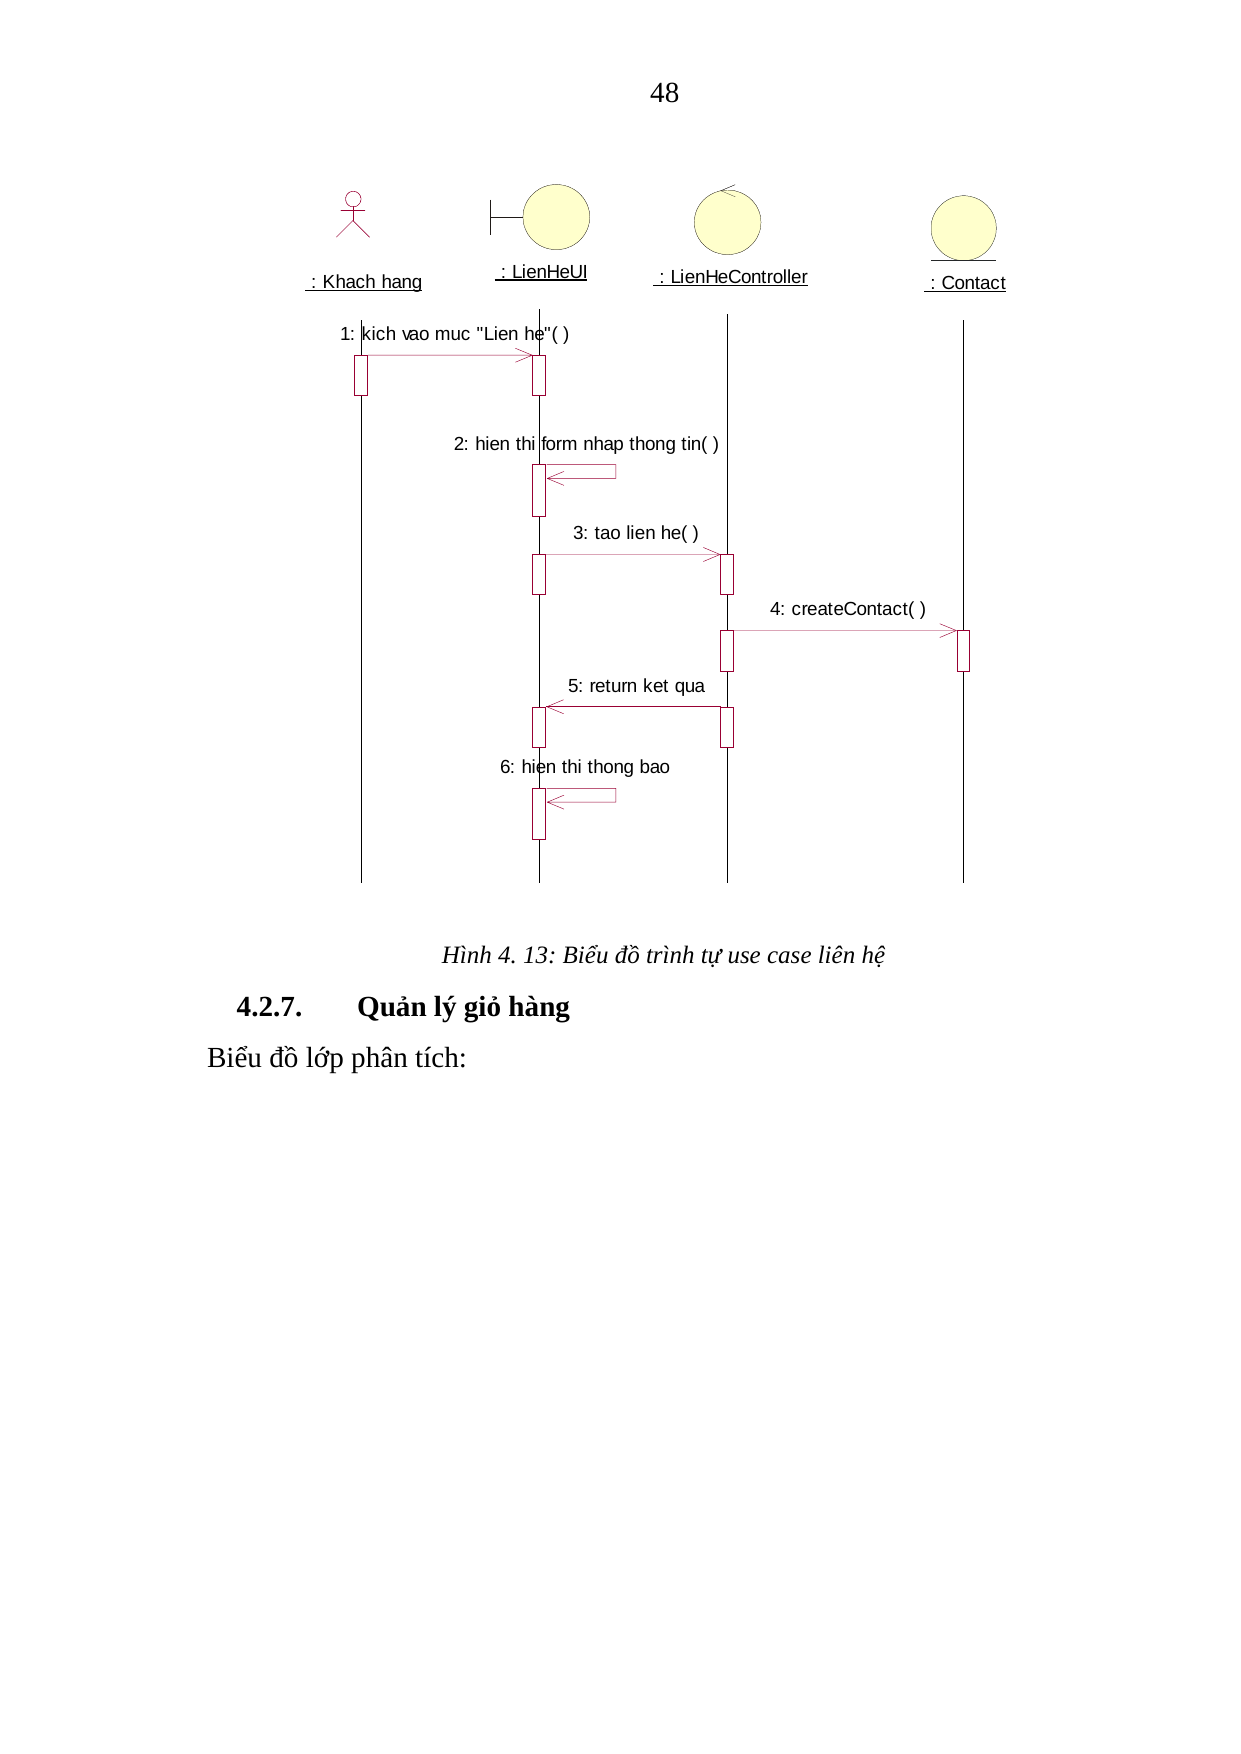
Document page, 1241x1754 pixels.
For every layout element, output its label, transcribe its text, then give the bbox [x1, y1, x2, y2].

subtitle Quản lý giỏ hàng [207, 989, 1122, 1023]
text Hình 4. 13: Biểu đồ trình tự use case liên hệ [207, 940, 1122, 969]
text Biểu đồ lớp phân tích: [207, 1040, 1122, 1073]
